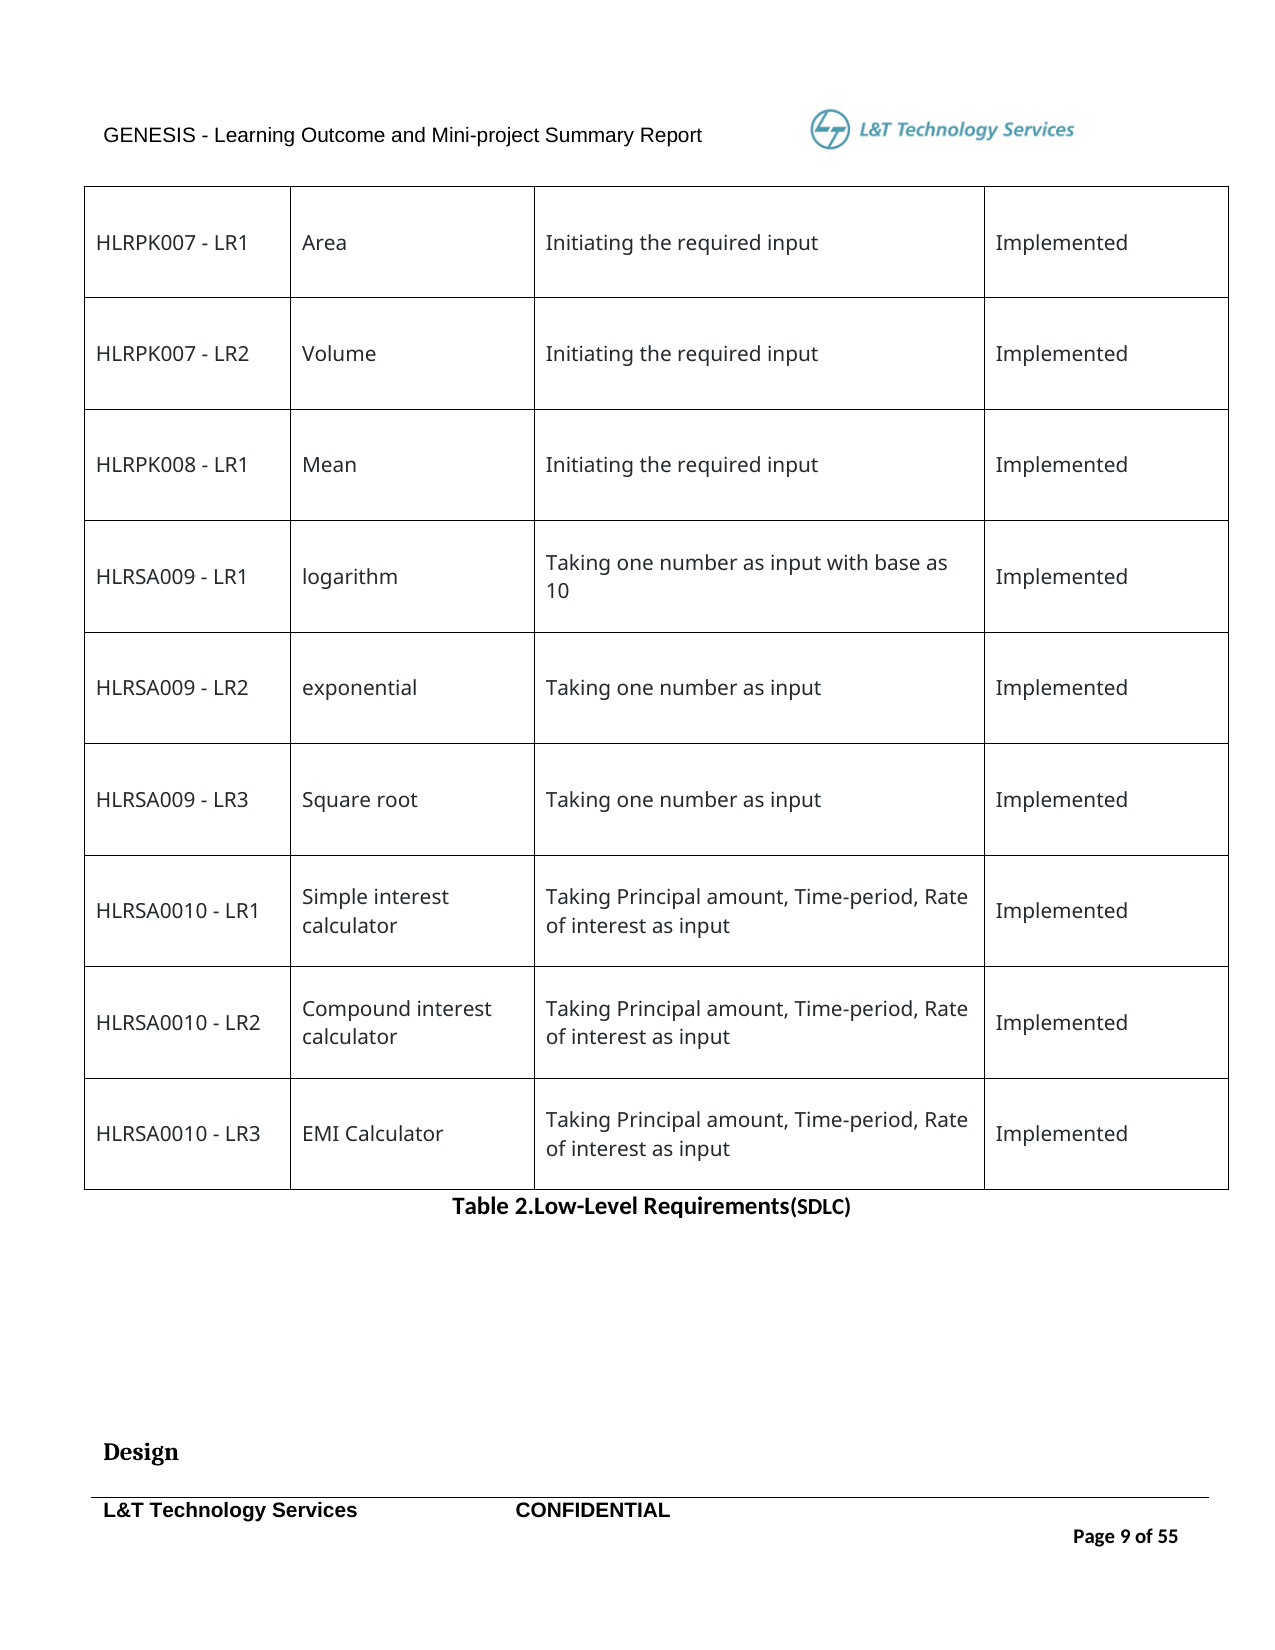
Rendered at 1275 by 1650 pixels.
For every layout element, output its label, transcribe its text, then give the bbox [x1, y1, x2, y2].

table_cell Initiating the required input [535, 410, 984, 520]
table_cell Compound interest calculator [291, 967, 534, 1077]
table_cell Implemented [985, 298, 1228, 409]
table_cell Initiating the required input [535, 298, 984, 409]
table_cell HLRPK008 - LR1 [85, 410, 290, 520]
table_cell Taking one number as input with base as 10 [535, 521, 984, 632]
table_cell Implemented [985, 744, 1228, 854]
table_cell Taking one number as input [535, 633, 984, 743]
table_cell Implemented [985, 187, 1228, 297]
text Table 2.Low-Level Requirements(SDLC) [103, 1190, 1162, 1220]
table_cell Implemented [985, 633, 1228, 743]
table_cell Taking Principal amount, Time-period, Rate of interest as input [535, 1079, 984, 1189]
table_cell Implemented [985, 967, 1228, 1077]
subtitle Design [103, 1437, 1162, 1466]
table_cell Taking Principal amount, Time-period, Rate of interest as input [535, 967, 984, 1077]
table_cell exponential [291, 633, 534, 743]
table_cell HLRSA009 - LR1 [85, 521, 290, 632]
table_cell Implemented [985, 1079, 1228, 1189]
picture [808, 98, 1075, 162]
table_cell HLRSA009 - LR2 [85, 633, 290, 743]
table_cell HLRSA009 - LR3 [85, 744, 290, 854]
table_cell Volume [291, 298, 534, 409]
table_cell Implemented [985, 856, 1228, 966]
table_cell Implemented [985, 410, 1228, 520]
table_cell Initiating the required input [535, 187, 984, 297]
table_cell EMI Calculator [291, 1079, 534, 1189]
table_cell HLRSA0010 - LR1 [85, 856, 290, 966]
table_cell Taking Principal amount, Time-period, Rate of interest as input [535, 856, 984, 966]
table_cell Implemented [985, 521, 1228, 632]
table_cell Area [291, 187, 534, 297]
table_cell HLRPK007 - LR1 [85, 187, 290, 297]
table_cell HLRPK007 - LR2 [85, 298, 290, 409]
table_cell Taking one number as input [535, 744, 984, 854]
table_cell HLRSA0010 - LR2 [85, 967, 290, 1077]
table_cell Square root [291, 744, 534, 854]
table_cell HLRSA0010 - LR3 [85, 1079, 290, 1189]
table_cell logarithm [291, 521, 534, 632]
table_cell Mean [291, 410, 534, 520]
table_cell Simple interest calculator [291, 856, 534, 966]
